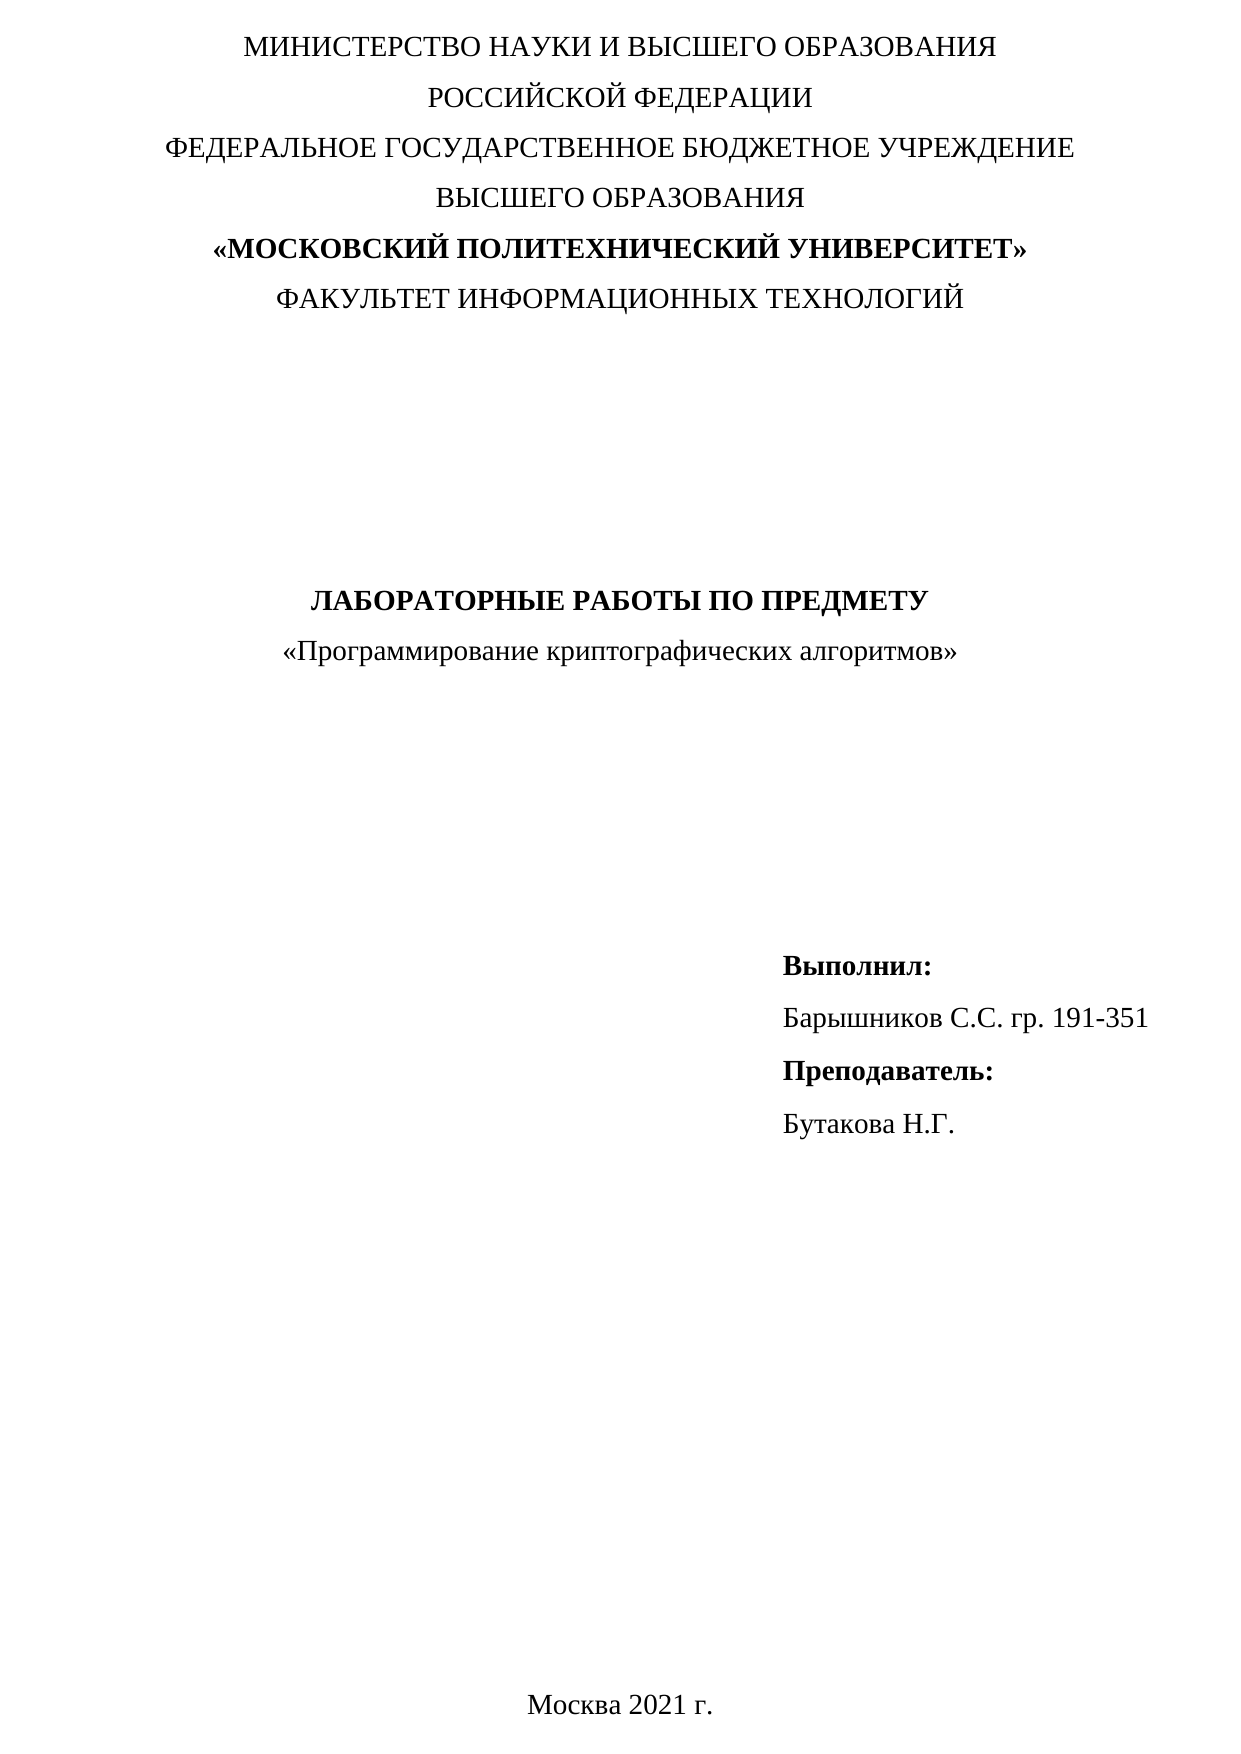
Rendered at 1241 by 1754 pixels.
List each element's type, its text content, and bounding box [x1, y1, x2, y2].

text Москва 2021 г. [29, 1687, 1211, 1721]
text ФАКУЛЬТЕТ ИНФОРМАЦИОННЫХ ТЕХНОЛОГИЙ [29, 281, 1211, 315]
text ФЕДЕРАЛЬНОЕ ГОСУДАРСТВЕННОЕ БЮДЖЕТНОЕ УЧРЕЖДЕНИЕ [29, 130, 1211, 164]
text «МОСКОВСКИЙ ПОЛИТЕХНИЧЕСКИЙ УНИВЕРСИТЕТ» [29, 231, 1211, 264]
text «Программирование криптографических алгоритмов» [29, 633, 1211, 667]
text РОССИЙСКОЙ ФЕДЕРАЦИИ [29, 80, 1211, 113]
text ВЫСШЕГО ОБРАЗОВАНИЯ [29, 181, 1211, 214]
text Барышников С.С. гр. 191-351 [783, 1001, 1211, 1034]
text Выполнил: [783, 948, 1211, 981]
text Преподаватель: [783, 1053, 1211, 1087]
text ЛАБОРАТОРНЫЕ РАБОТЫ ПО ПРЕДМЕТУ [29, 583, 1211, 617]
text Бутакова Н.Г. [783, 1106, 1211, 1140]
text МИНИСТЕРСТВО НАУКИ И ВЫСШЕГО ОБРАЗОВАНИЯ [29, 29, 1211, 63]
